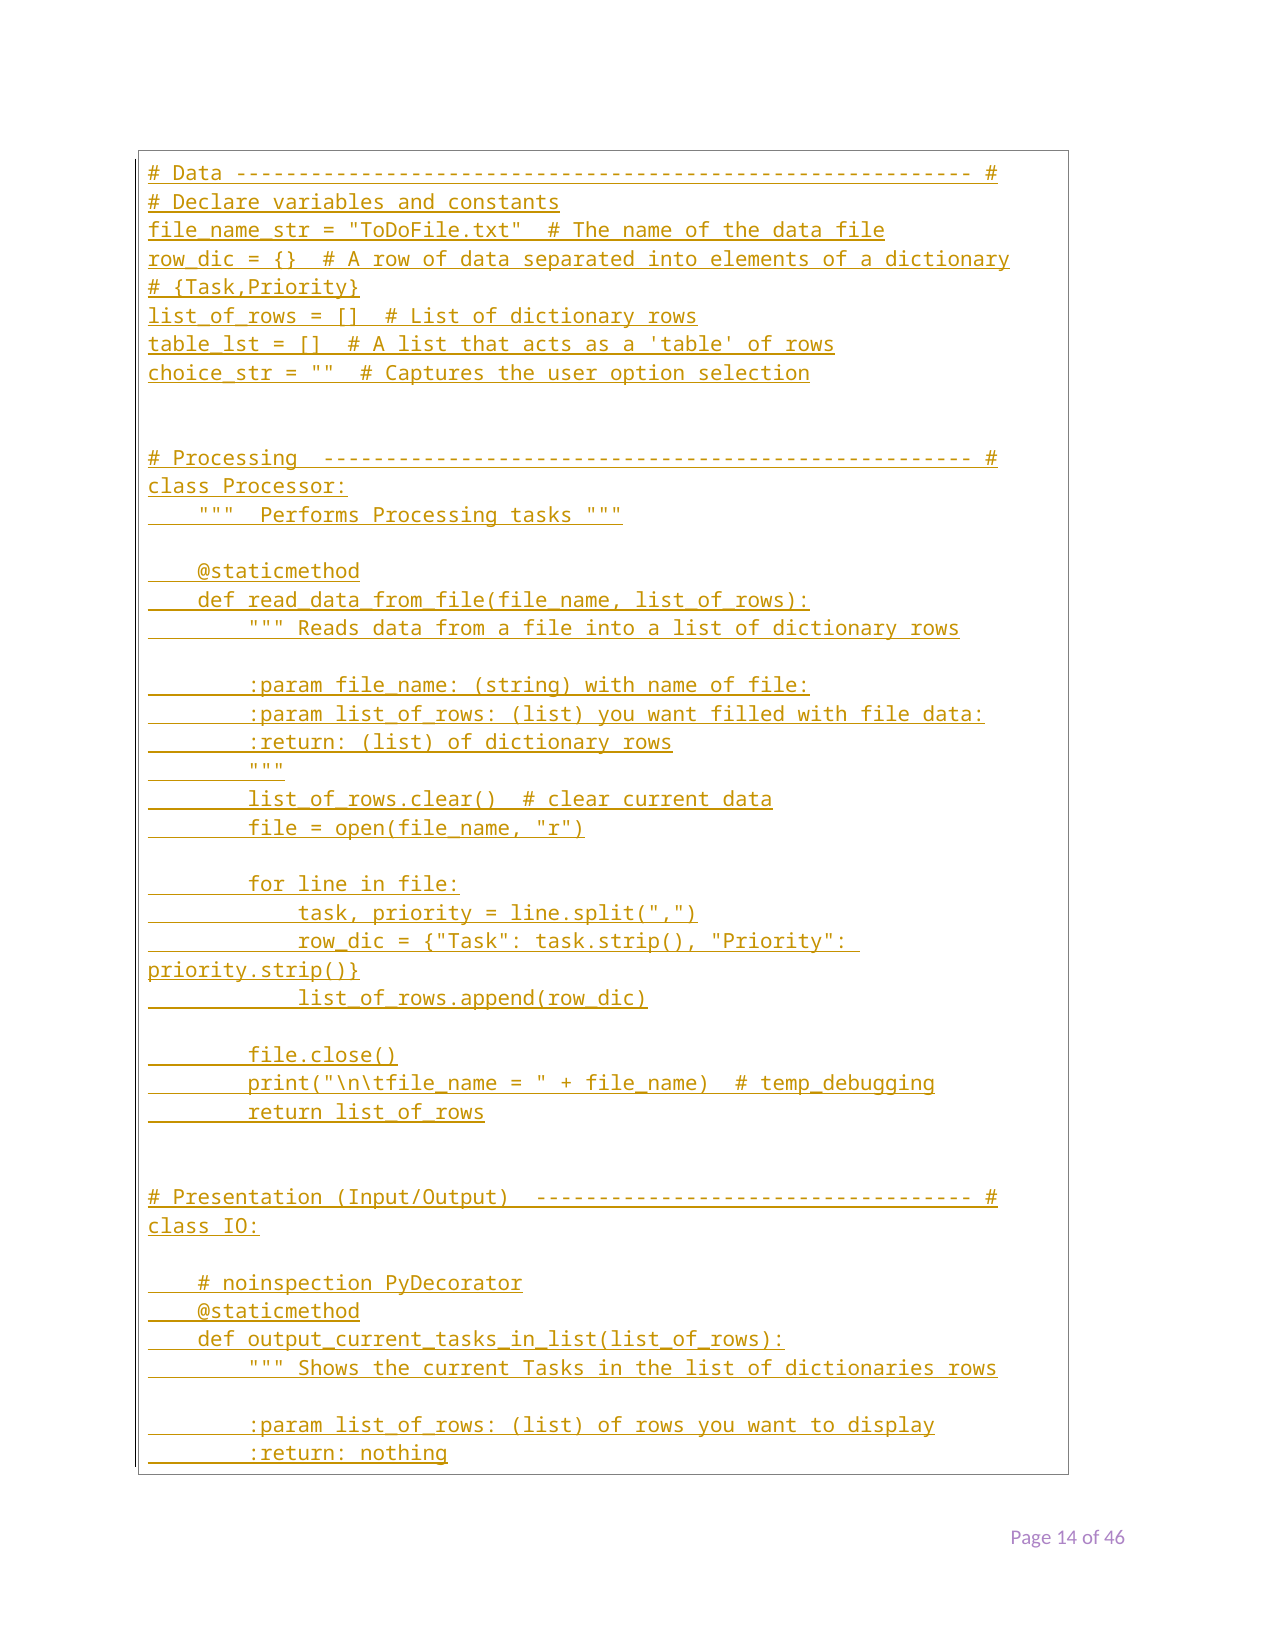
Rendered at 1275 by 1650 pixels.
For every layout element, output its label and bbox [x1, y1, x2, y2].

table_header [139, 151, 1068, 1474]
